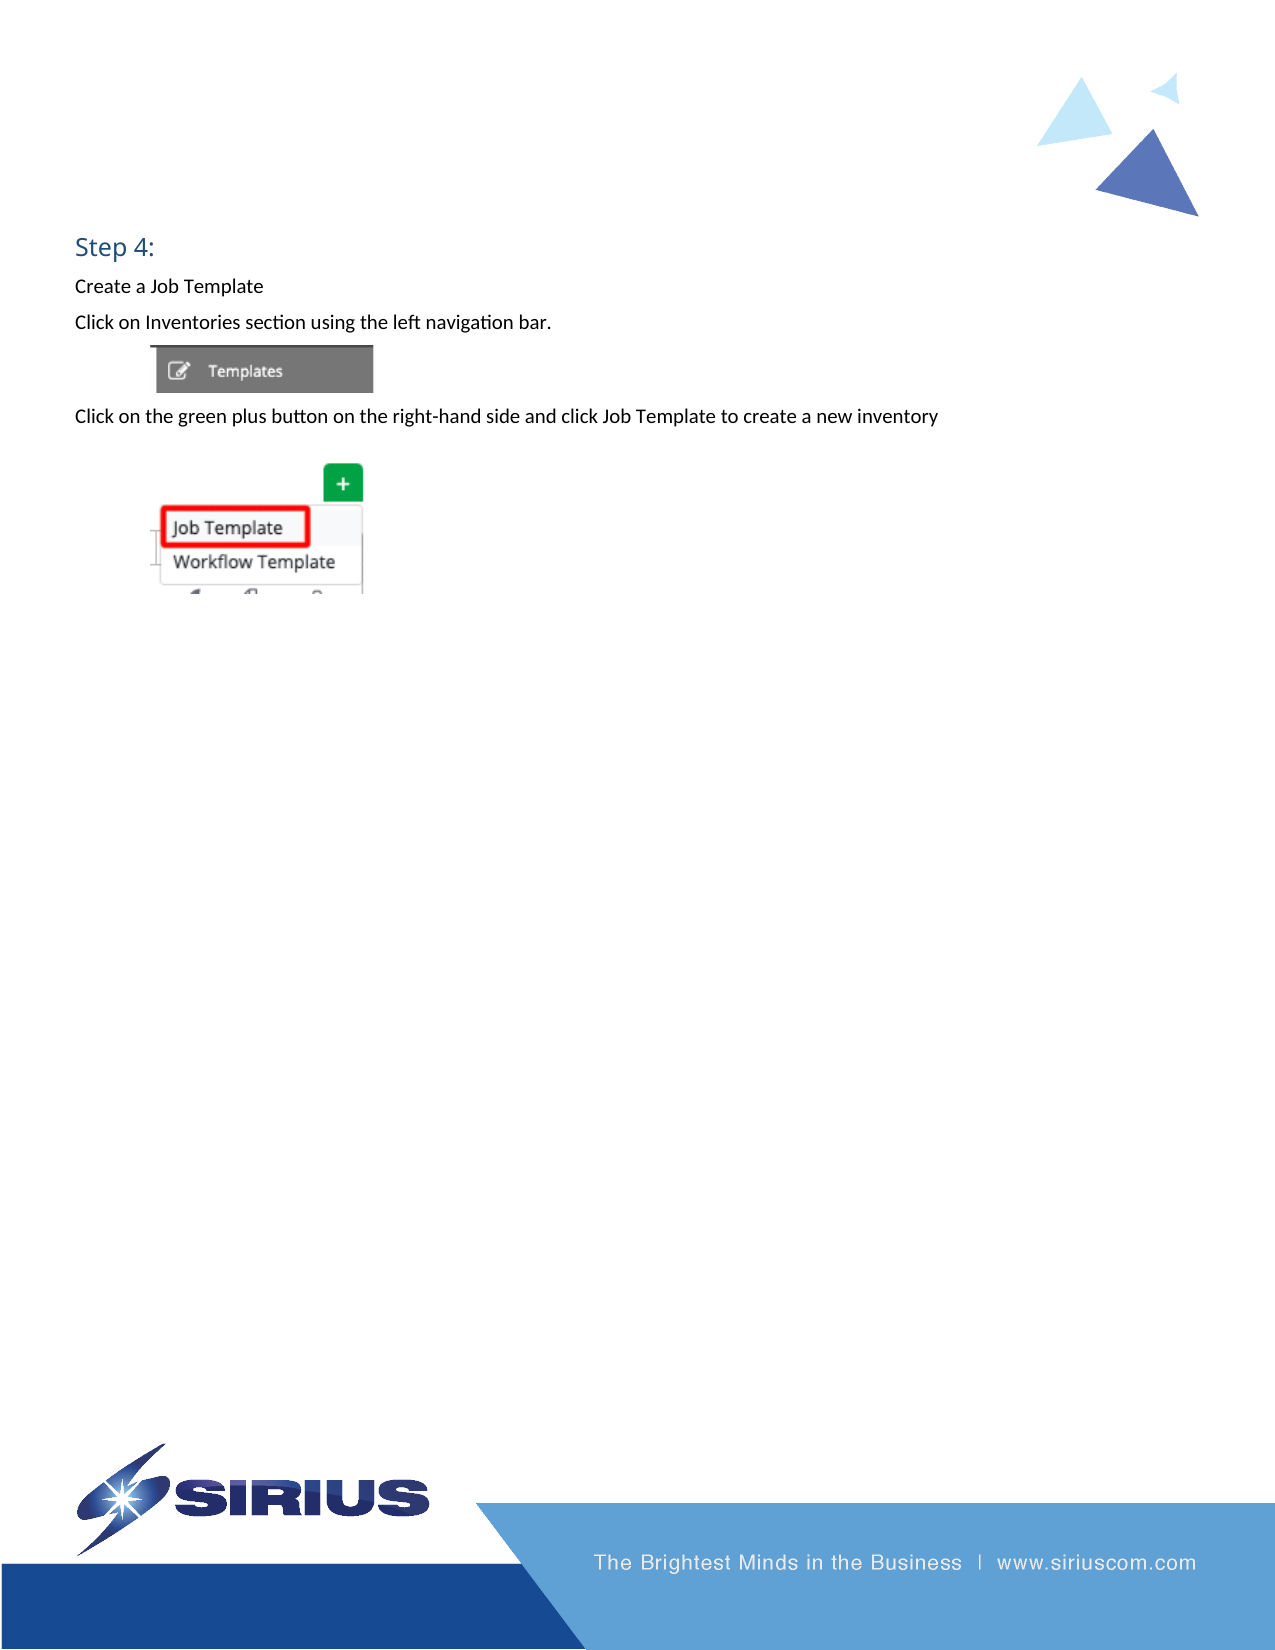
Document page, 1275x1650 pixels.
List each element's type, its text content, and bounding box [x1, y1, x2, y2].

text Click on Inventories section using the left navigation bar. [75, 309, 1200, 335]
subtitle Step 4: [75, 229, 1200, 263]
picture [0, 0, 1275, 1650]
text Click on the green plus button on the right-hand side and click Job Template to create a new inventory [75, 403, 1200, 428]
text Create a Job Template [75, 274, 1200, 299]
